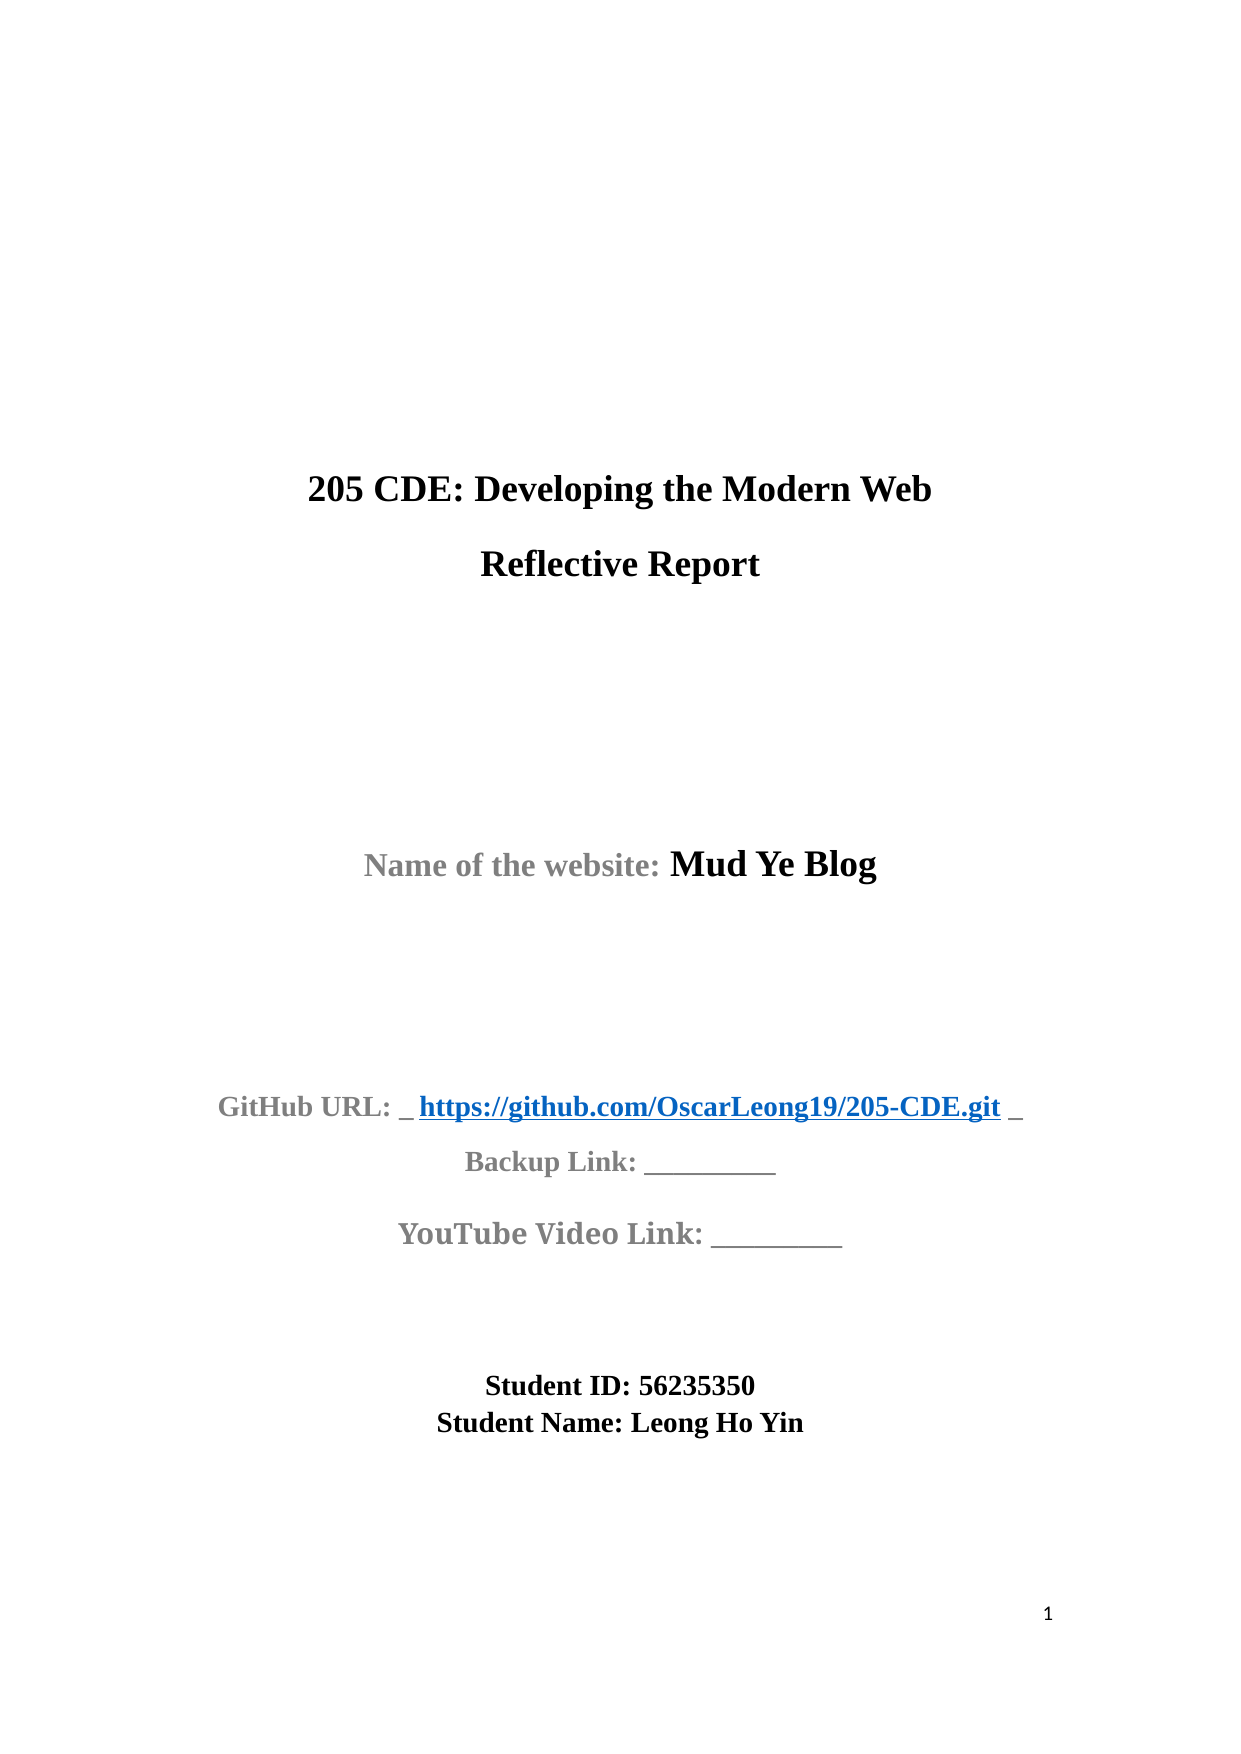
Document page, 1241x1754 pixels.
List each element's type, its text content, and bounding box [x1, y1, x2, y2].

text Name of the website: Mud Ye Blog [187, 825, 1053, 900]
text Student Name: Leong Ho Yin [187, 1403, 1053, 1441]
text 205 CDE: Developing the Modern Web [187, 450, 1053, 525]
text YouTube Video Link: _________ [187, 1196, 1053, 1271]
text Backup Link: _________ [187, 1142, 1053, 1179]
text Reflective Report [187, 525, 1053, 600]
text GitHub URL: _ https://github.com/OscarLeong19/205-CDE.git _ [187, 1087, 1053, 1125]
text Student ID: 56235350 [187, 1366, 1053, 1403]
